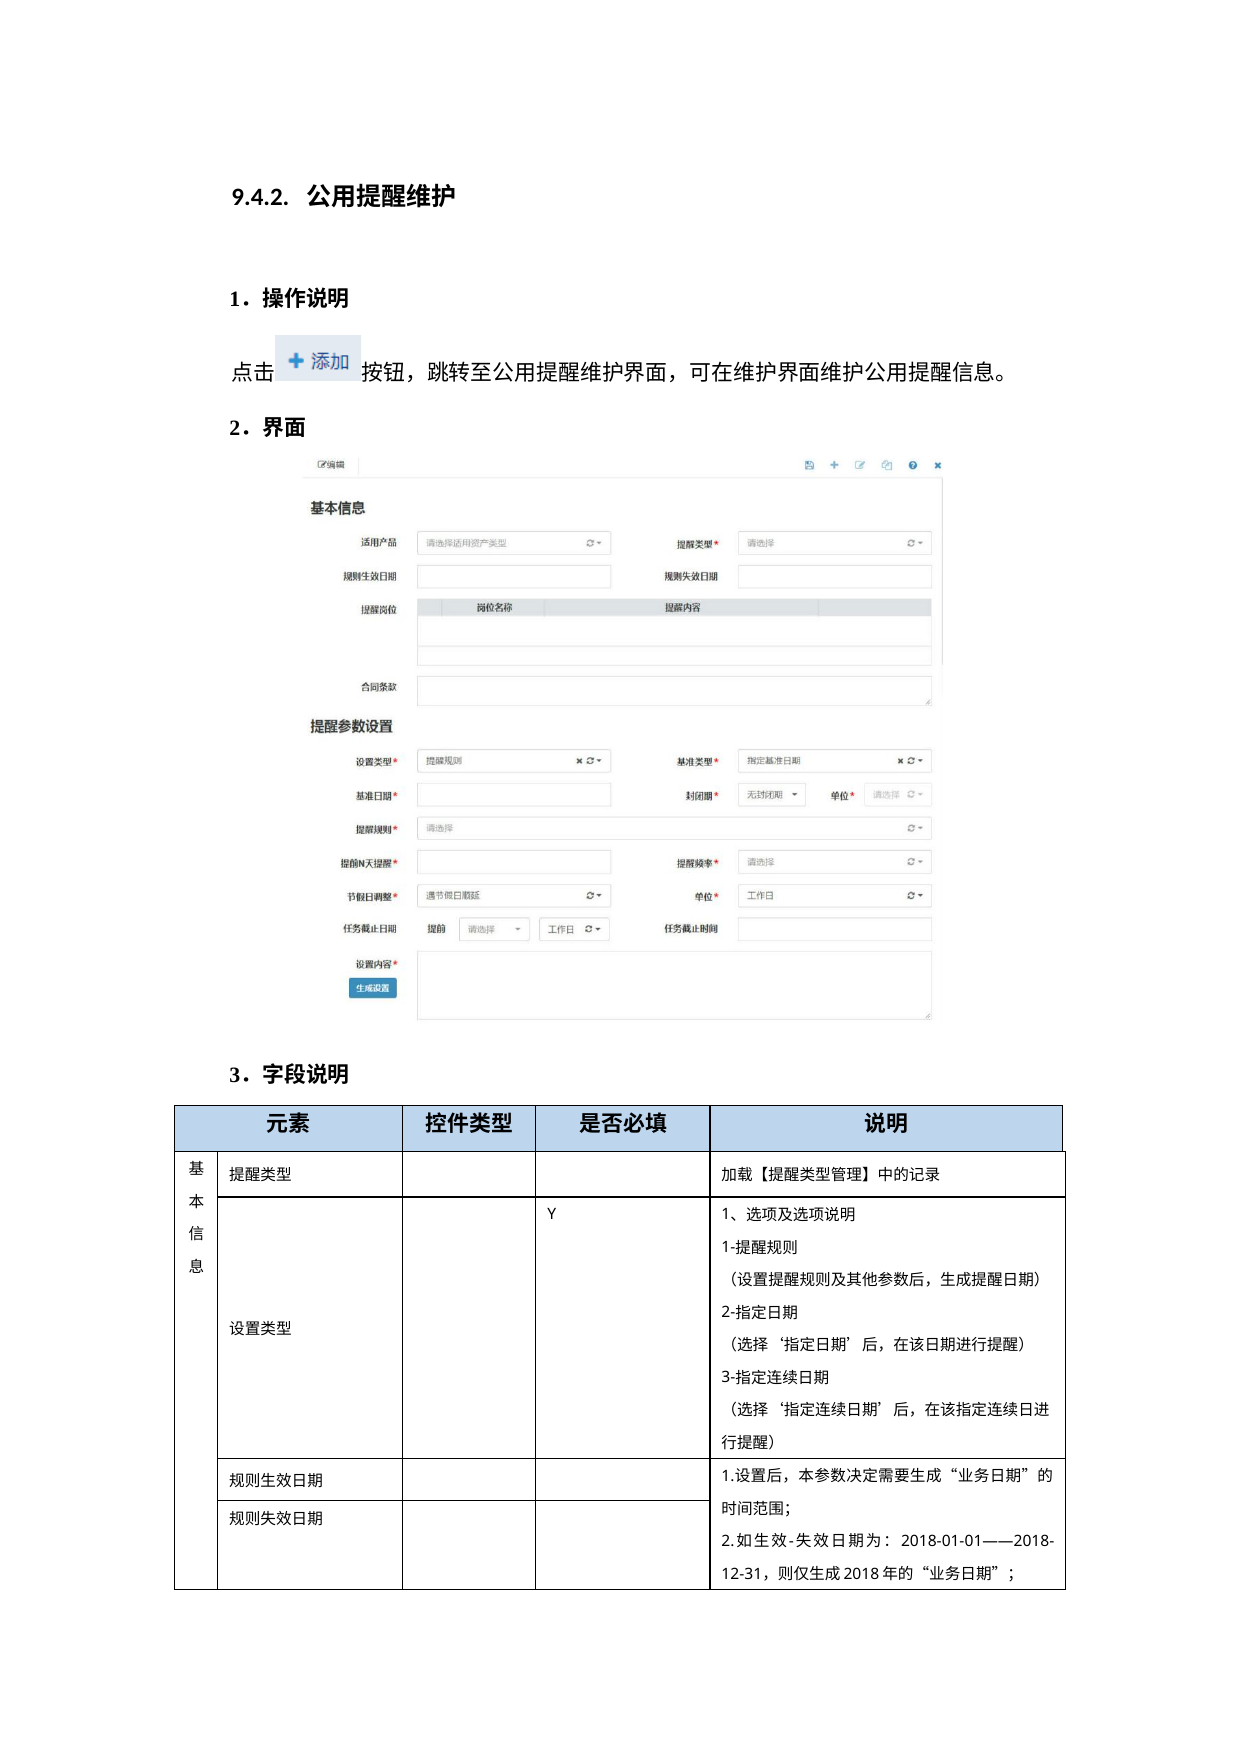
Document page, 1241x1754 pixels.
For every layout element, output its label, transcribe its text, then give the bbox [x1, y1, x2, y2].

list 操作说明 [187, 281, 1053, 313]
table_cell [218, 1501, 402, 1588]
list 界面 [187, 410, 1053, 442]
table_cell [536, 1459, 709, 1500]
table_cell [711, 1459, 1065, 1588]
picture [275, 335, 362, 381]
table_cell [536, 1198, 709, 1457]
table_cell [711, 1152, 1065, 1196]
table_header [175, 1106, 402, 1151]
subtitle 公用提醒维护 [231, 162, 1053, 227]
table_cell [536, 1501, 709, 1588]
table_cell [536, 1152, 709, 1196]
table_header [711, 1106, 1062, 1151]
picture [296, 458, 944, 1027]
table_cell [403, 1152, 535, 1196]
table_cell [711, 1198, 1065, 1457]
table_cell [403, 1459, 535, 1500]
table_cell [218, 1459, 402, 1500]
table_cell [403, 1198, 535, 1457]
list 字段说明 [187, 1056, 1053, 1089]
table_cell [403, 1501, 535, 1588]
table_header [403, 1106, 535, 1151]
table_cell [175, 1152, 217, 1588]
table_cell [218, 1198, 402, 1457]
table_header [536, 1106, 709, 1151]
text 点击按钮，跳转至公用提醒维护界面，可在维护界面维护公用提醒信息。 [187, 329, 1053, 394]
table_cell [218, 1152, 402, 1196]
